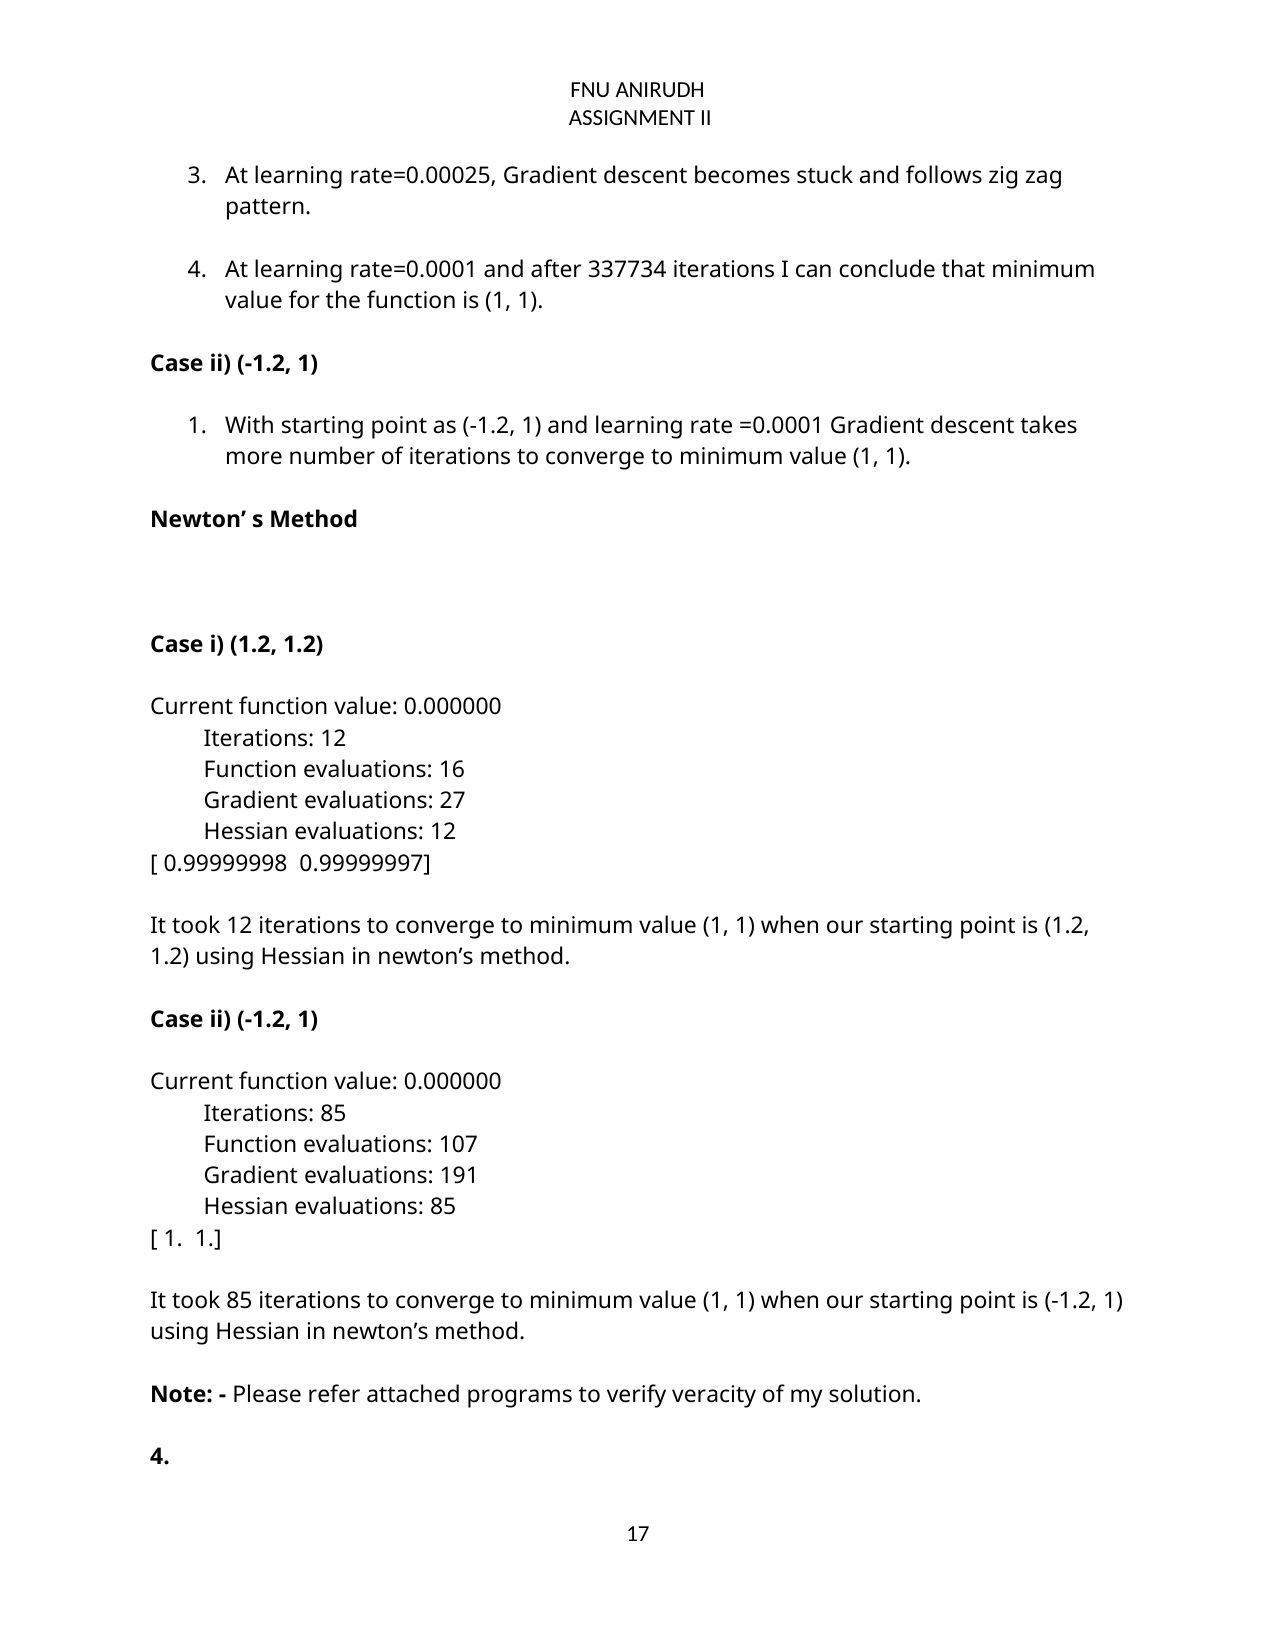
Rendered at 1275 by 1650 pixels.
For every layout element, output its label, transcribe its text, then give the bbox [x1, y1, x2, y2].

text Iterations: 85 [150, 1097, 1125, 1128]
list At learning rate=0.00025, Gradient descent becomes stuck and follows zig zag pattern. [187, 159, 1125, 222]
list At learning rate=0.0001 and after 337734 iterations I can conclude that minimum value for the function is (1, 1). [187, 253, 1125, 315]
text Function evaluations: 107 [150, 1128, 1125, 1159]
text Case ii) (-1.2, 1) [150, 347, 1125, 378]
text Function evaluations: 16 [150, 753, 1125, 784]
text Current function value: 0.000000 [150, 1065, 1125, 1097]
text [ 1. 1.] [150, 1222, 1125, 1253]
text Case ii) (-1.2, 1) [150, 1003, 1125, 1034]
text Gradient evaluations: 191 [150, 1159, 1125, 1190]
text Hessian evaluations: 12 [150, 815, 1125, 847]
text Newton’ s Method [150, 503, 1125, 534]
text It took 85 iterations to converge to minimum value (1, 1) when our starting point is (-1.2, 1) using Hessian in newton’s method. [150, 1284, 1125, 1347]
text [ 0.99999998 0.99999997] [150, 847, 1125, 878]
text Case i) (1.2, 1.2) [150, 628, 1125, 659]
text Gradient evaluations: 27 [150, 784, 1125, 815]
text Hessian evaluations: 85 [150, 1190, 1125, 1222]
text It took 12 iterations to converge to minimum value (1, 1) when our starting point is (1.2, 1.2) using Hessian in newton’s method. [150, 909, 1125, 972]
text Iterations: 12 [150, 722, 1125, 753]
text 4. [150, 1440, 1125, 1472]
text Current function value: 0.000000 [150, 690, 1125, 722]
list With starting point as (-1.2, 1) and learning rate =0.0001 Gradient descent takes more number of iterations to converge to minimum value (1, 1). [187, 409, 1125, 472]
text Note: - Please refer attached programs to verify veracity of my solution. [150, 1378, 1125, 1409]
